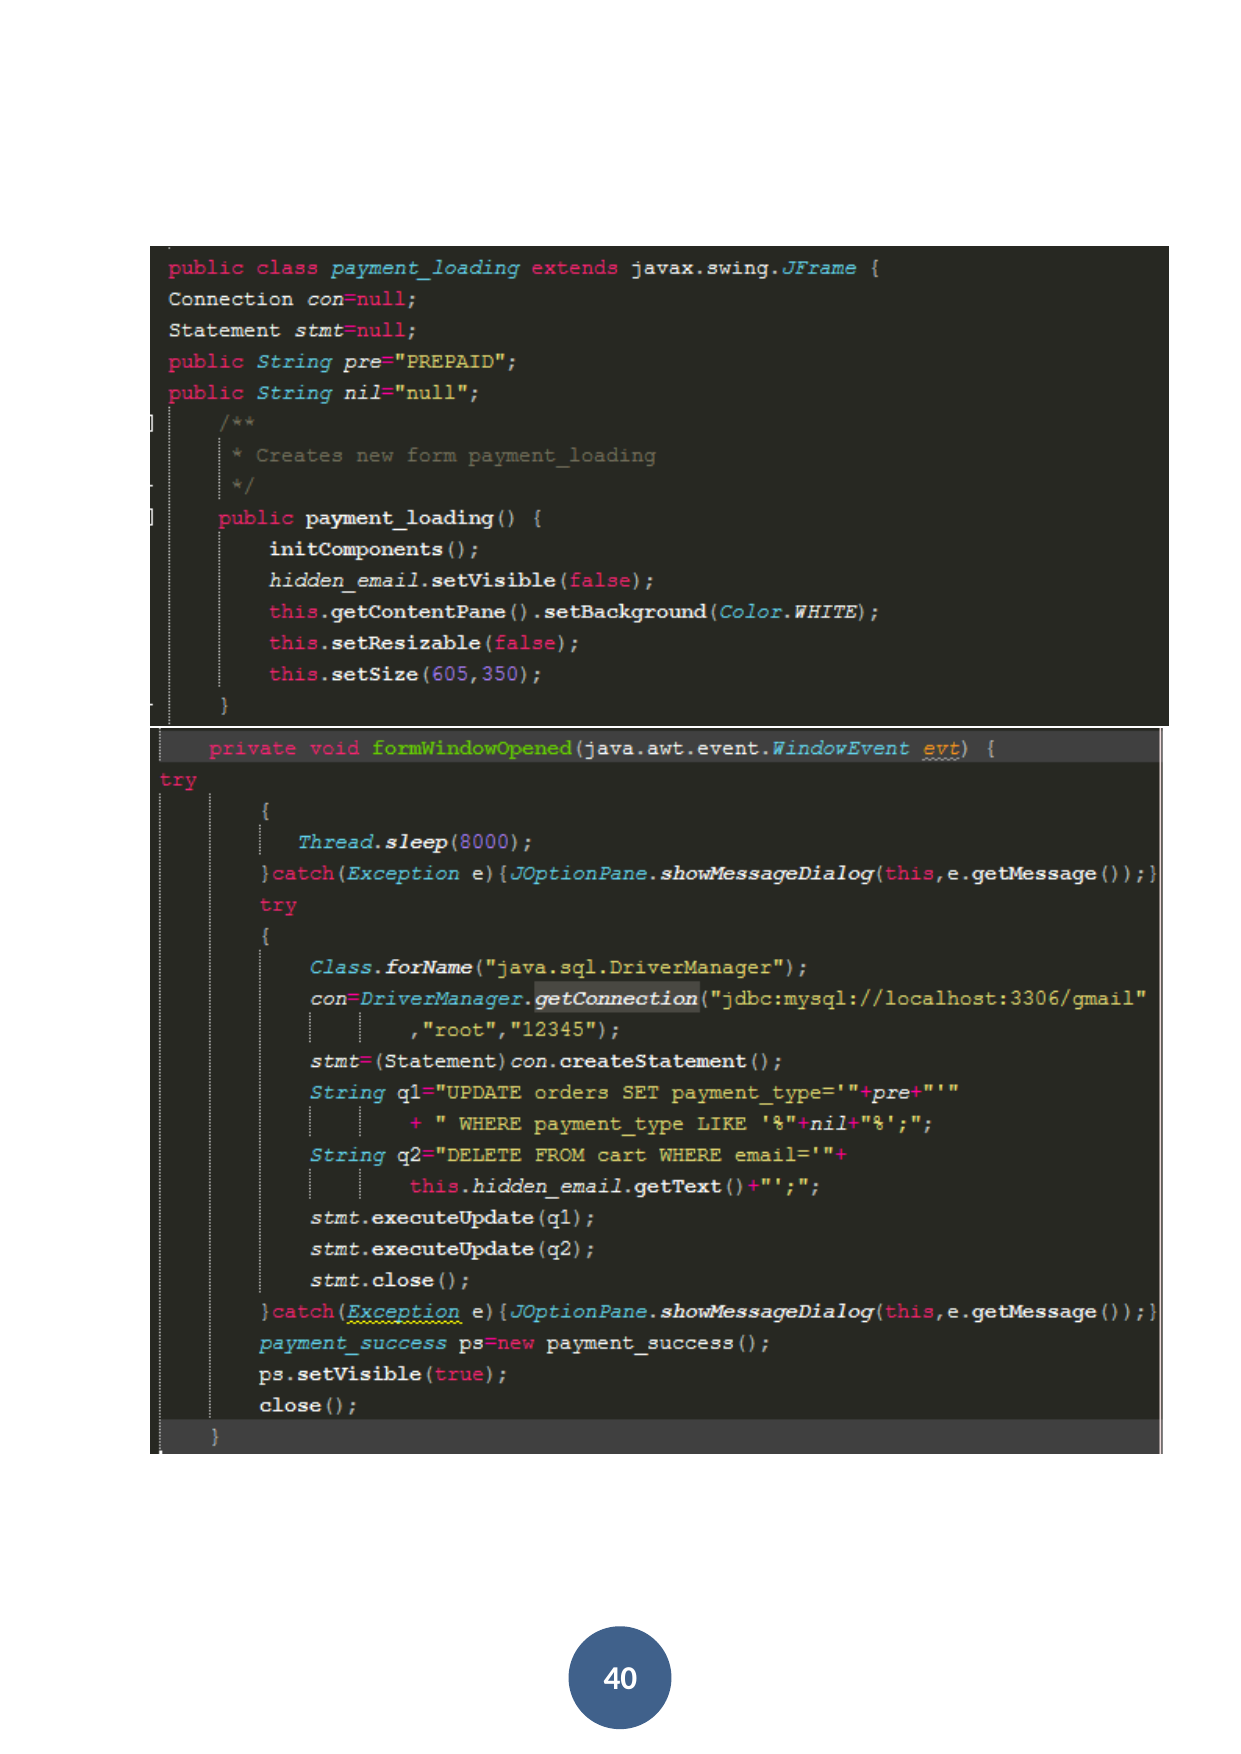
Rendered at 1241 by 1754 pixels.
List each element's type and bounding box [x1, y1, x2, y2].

picture [150, 728, 1163, 1454]
picture [150, 246, 1169, 726]
